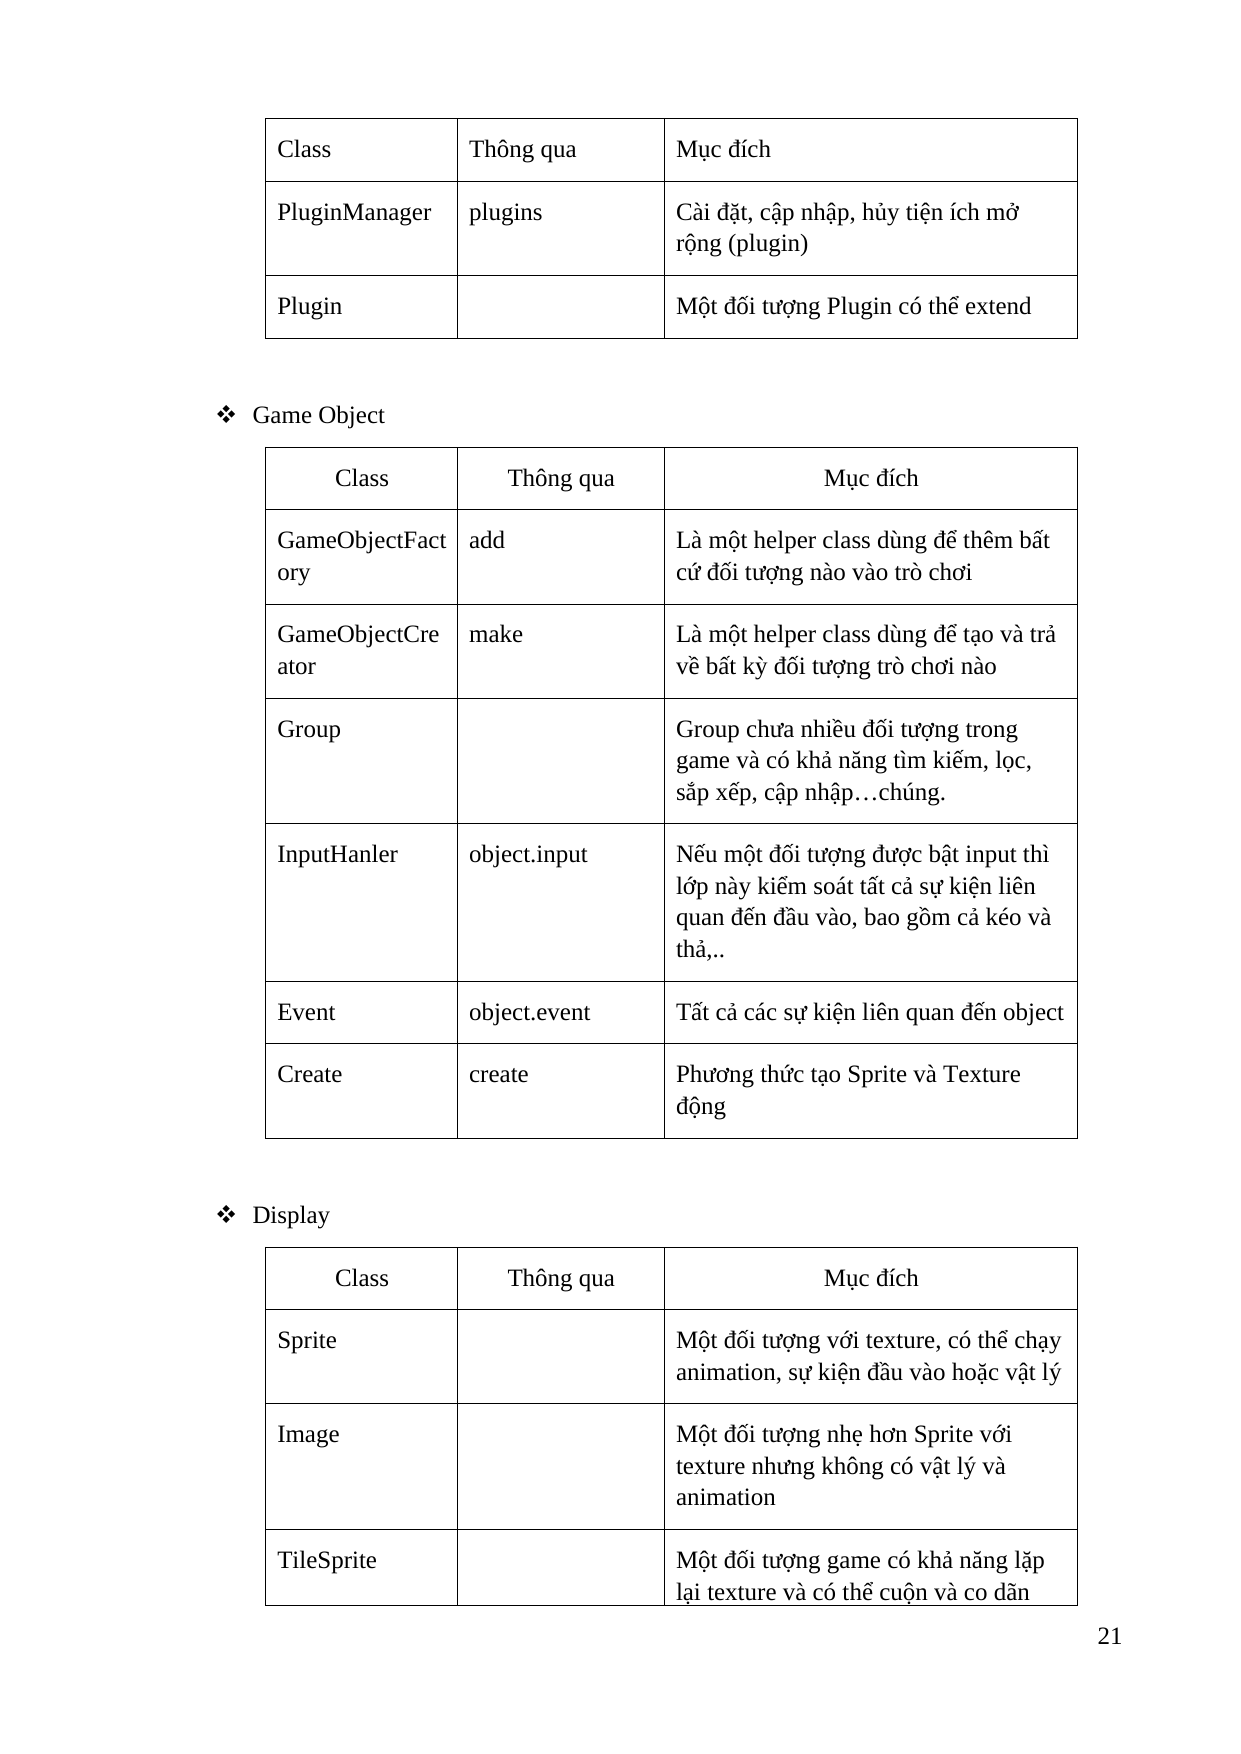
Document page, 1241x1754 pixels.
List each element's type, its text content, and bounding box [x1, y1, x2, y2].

table_cell GameObjectFactory [266, 510, 457, 603]
table_cell Một đối tượng với texture, có thể chạy animation, sự kiện đầu vào hoặc vật lý [665, 1310, 1077, 1403]
table_cell [458, 699, 664, 823]
table_cell Là một helper class dùng để thêm bất cứ đối tượng nào vào trò chơi [665, 510, 1077, 603]
table_header Class [266, 119, 457, 181]
table_cell Tất cả các sự kiện liên quan đến object [665, 982, 1077, 1043]
table_cell Create [266, 1044, 457, 1137]
table_header Thông qua [458, 1248, 664, 1309]
table_cell [458, 1404, 664, 1529]
table_cell Cài đặt, cập nhập, hủy tiện ích mở rộng (plugin) [665, 182, 1077, 275]
table_header Thông qua [458, 448, 664, 509]
table_cell Một đối tượng Plugin có thể extend [665, 276, 1077, 337]
table_header Class [266, 1248, 457, 1309]
table_cell Phương thức tạo Sprite và Texture động [665, 1044, 1077, 1137]
table_header Mục đích [665, 119, 1077, 181]
table_cell object.event [458, 982, 664, 1043]
table_cell Một đối tượng nhẹ hơn Sprite với texture nhưng không có vật lý và animation [665, 1404, 1077, 1529]
table_cell InputHanler [266, 824, 457, 981]
table_header Mục đích [665, 448, 1077, 509]
list Game Object [215, 400, 1122, 429]
table_cell Plugin [266, 276, 457, 337]
table_cell Group chưa nhiều đối tượng trong game và có khả năng tìm kiếm, lọc, sắp xếp, cập nhập…chúng. [665, 699, 1077, 823]
table_cell PluginManager [266, 182, 457, 275]
table_cell [458, 276, 664, 337]
table_cell object.input [458, 824, 664, 981]
table_cell Nếu một đối tượng được bật input thì lớp này kiểm soát tất cả sự kiện liên quan đến đầu vào, bao gồm cả kéo và thả,.. [665, 824, 1077, 981]
table_cell create [458, 1044, 664, 1137]
table_cell Group [266, 699, 457, 823]
table_cell Image [266, 1404, 457, 1529]
table_cell make [458, 605, 664, 698]
table_cell Sprite [266, 1310, 457, 1403]
table_cell Event [266, 982, 457, 1043]
table_cell add [458, 510, 664, 603]
table_cell GameObjectCreator [266, 605, 457, 698]
table_header Class [266, 448, 457, 509]
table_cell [665, 1530, 1077, 1605]
table_cell plugins [458, 182, 664, 275]
table_header Thông qua [458, 119, 664, 181]
table_cell TileSprite [266, 1530, 457, 1605]
table_cell [458, 1310, 664, 1403]
table_cell Là một helper class dùng để tạo và trả về bất kỳ đối tượng trò chơi nào [665, 605, 1077, 698]
table_cell [458, 1530, 664, 1605]
table_header Mục đích [665, 1248, 1077, 1309]
list Display [215, 1200, 1122, 1229]
